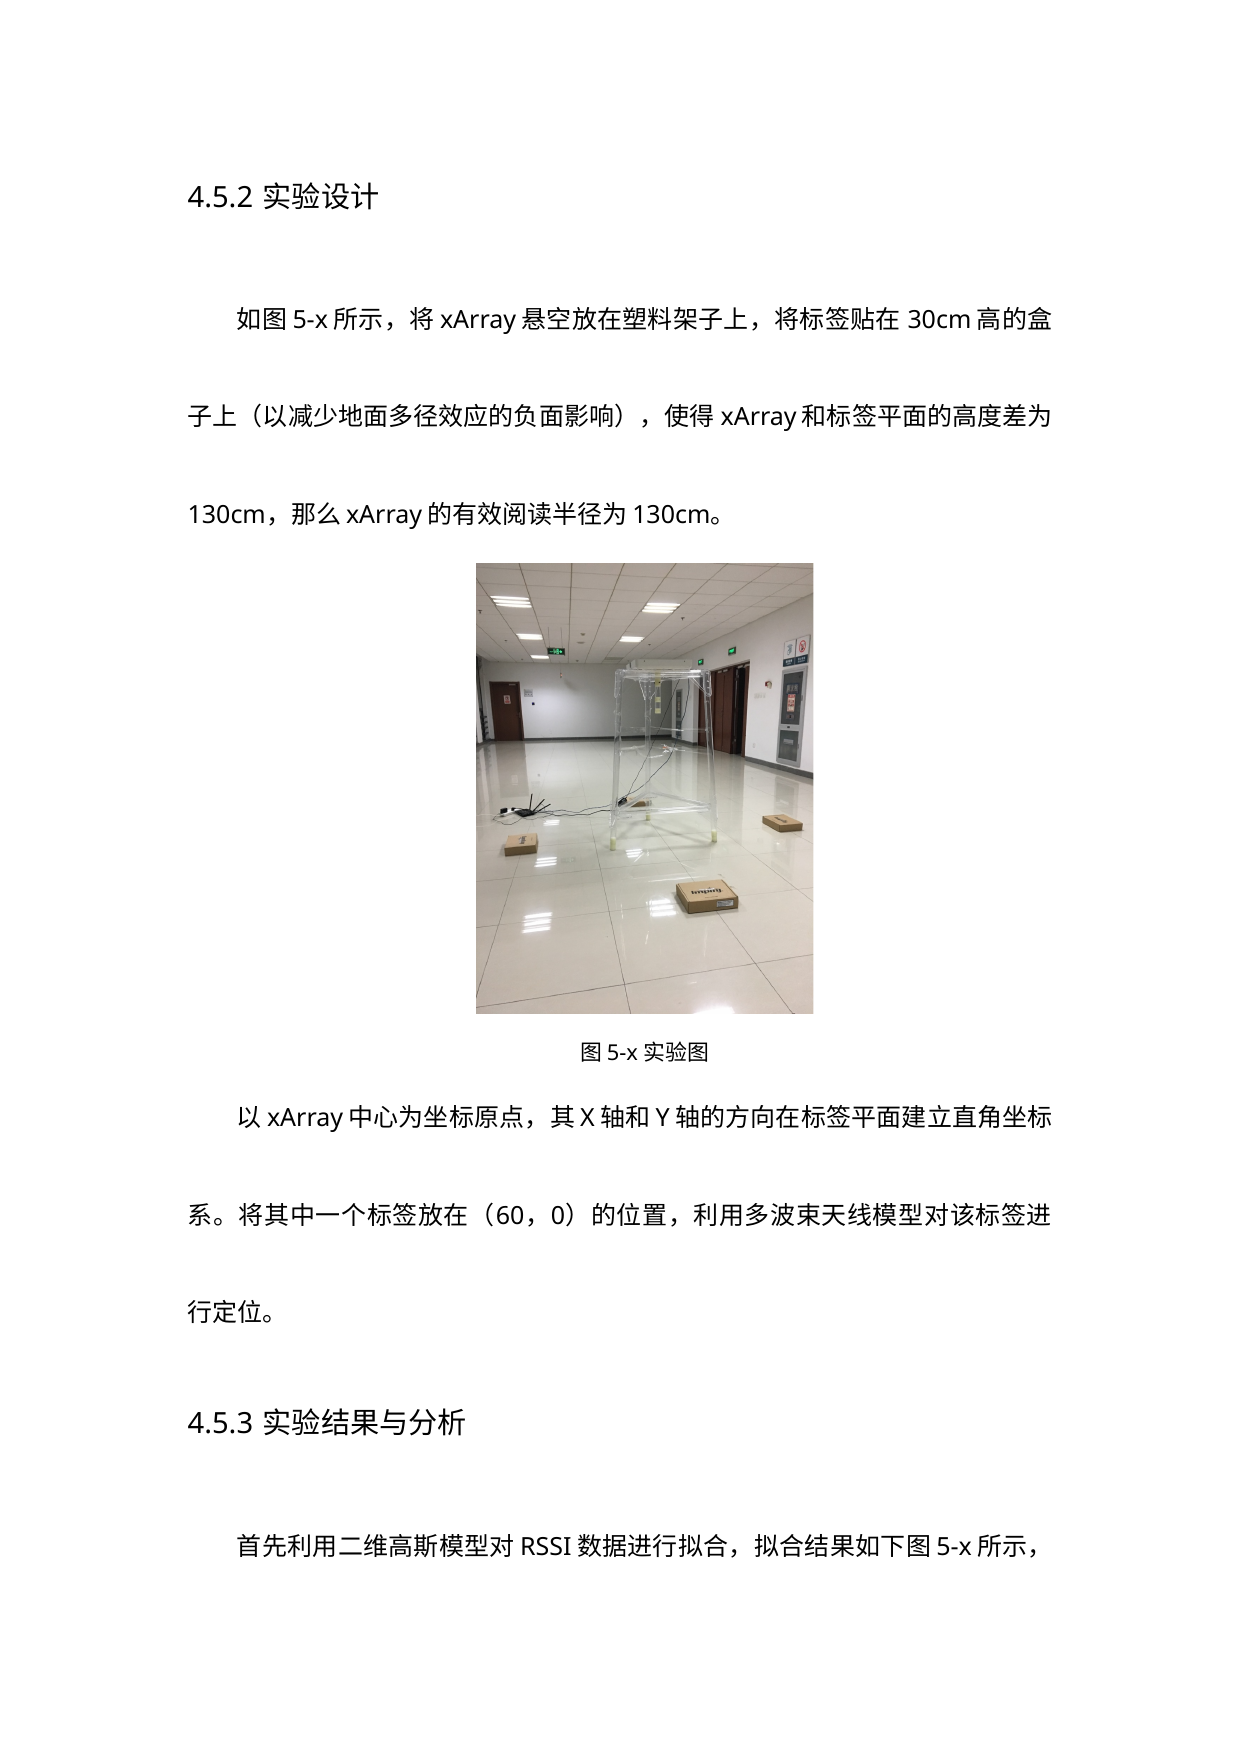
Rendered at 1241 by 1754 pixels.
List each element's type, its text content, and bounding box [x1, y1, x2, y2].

picture [476, 563, 814, 1014]
text 图5-x 实验图 [187, 1035, 1053, 1068]
text 如图5-x所示，将xArray悬空放在塑料架子上，将标签贴在30cm高的盒子上（以减少地面多径效应的负面影响），使得xArray和标签平面的高度差为130cm，那么xArray的有效阅读半径为130cm。 [187, 285, 1053, 545]
text 以xArray中心为坐标原点，其X轴和Y轴的方向在标签平面建立直角坐标系。将其中一个标签放在（60，0）的位置，利用多波束天线模型对该标签进行定位。 [187, 1083, 1053, 1343]
subtitle 实验设计 [187, 162, 1053, 227]
subtitle 实验结果与分析 [187, 1389, 1053, 1454]
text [187, 1512, 1053, 1577]
